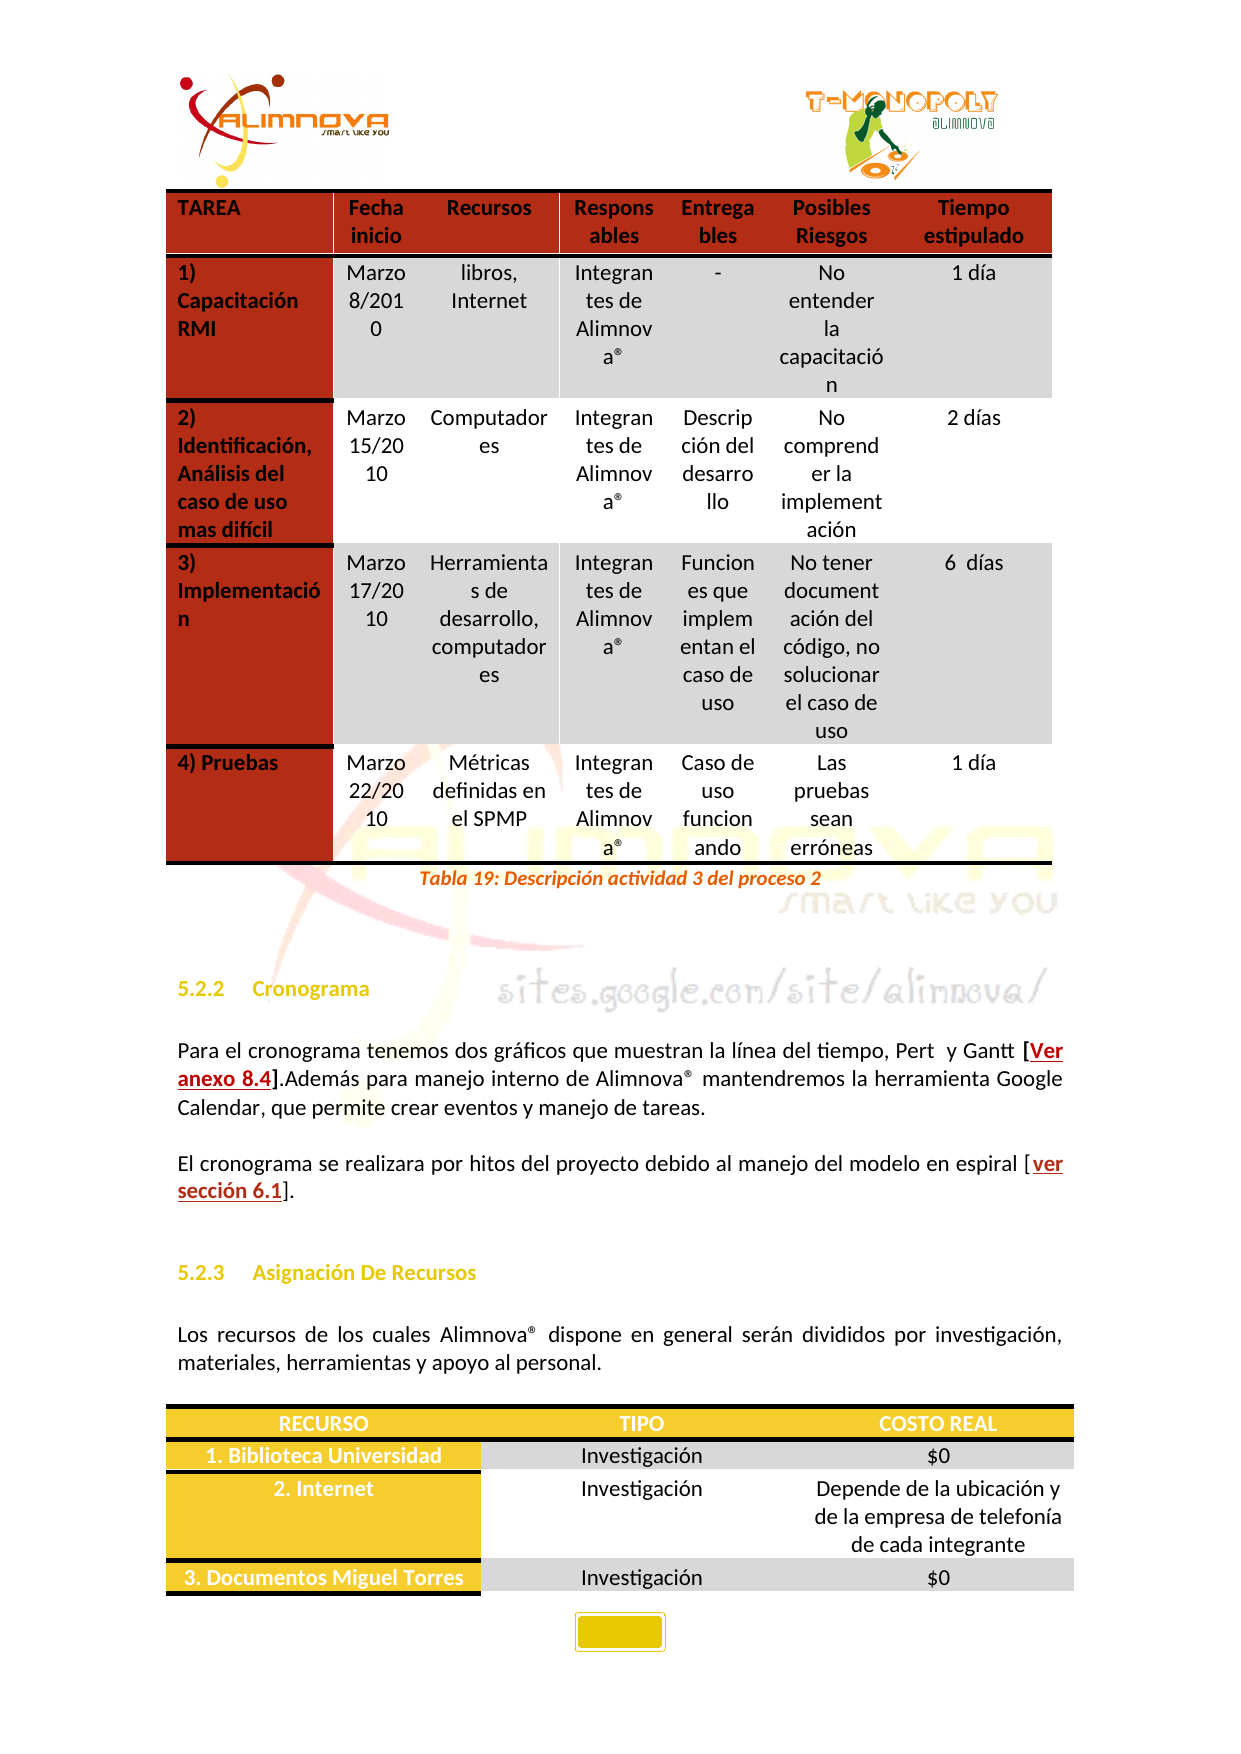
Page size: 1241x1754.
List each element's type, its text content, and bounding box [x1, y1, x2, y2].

table_cell 2 días [896, 398, 1052, 543]
table_cell 6 días [896, 543, 1052, 744]
table_cell - [668, 258, 767, 398]
table_cell Computadores [419, 398, 559, 543]
table_cell Integrantes de Alimnova® [560, 543, 668, 744]
table_cell Caso de uso funcionando [668, 744, 767, 861]
subtitle Cronograma [177, 974, 1063, 1002]
table_cell Marzo 17/2010 [334, 543, 419, 744]
table_cell Marzo 22/2010 [334, 744, 419, 861]
table_cell Investigación [481, 1558, 802, 1591]
table_cell Integrantes de Alimnova® [560, 398, 668, 543]
table_cell No tener documentación del código, no solucionar el caso de uso [767, 543, 896, 744]
table_header COSTO REAL [802, 1409, 1074, 1437]
table_cell 1 día [896, 744, 1052, 861]
table_header Posibles Riesgos [767, 193, 896, 253]
table_cell 1 día [896, 258, 1052, 398]
table_cell Investigación [481, 1442, 802, 1469]
table_cell libros, Internet [419, 258, 559, 398]
table_cell 4) Pruebas [166, 749, 333, 861]
table_cell Investigación [481, 1470, 802, 1558]
table_cell Funciones que implementan el caso de uso [668, 543, 767, 744]
text Los recursos de los cuales Alimnova® dispone en general serán divididos por investigación, materiales, herramientas y apoyo al personal. [177, 1320, 1063, 1376]
table_header Fecha inicio [334, 193, 419, 253]
table_cell 3) Implementación [166, 548, 333, 744]
text Para el cronograma tenemos dos gráficos que muestran la línea del tiempo, Pert y Gantt [Ver anexo 8.4].Además para manejo interno de Alimnova® mantendremos la herramienta Google Calendar, que permite crear eventos y manejo de tareas. [177, 1037, 1063, 1121]
table_cell Las pruebas sean erróneas [767, 744, 896, 861]
table_cell Descripción del desarrollo [668, 398, 767, 543]
table_header Recursos [419, 193, 559, 253]
table_header Tiempo estipulado [896, 193, 1052, 253]
table_header RECURSO [166, 1409, 481, 1437]
picture [802, 79, 1002, 184]
table_header Entregables [668, 193, 767, 253]
table_cell 2. Internet [166, 1474, 481, 1558]
table_cell No comprender la implementación [767, 398, 896, 543]
table_cell 1) Capacitación RMI [166, 258, 333, 398]
table_header TIPO [481, 1409, 802, 1437]
table_cell Depende de la ubicación y de la empresa de telefonía de cada integrante [802, 1470, 1074, 1558]
table_cell Herramientas de desarrollo, computadores [419, 543, 559, 744]
table_cell 2) Identificación, Análisis del caso de uso mas difícil [166, 403, 333, 543]
picture [177, 73, 389, 189]
table_cell Marzo 15/2010 [334, 398, 419, 543]
table_cell Marzo 8/2010 [334, 258, 419, 398]
table_cell 3. Documentos Miguel Torres [166, 1563, 481, 1591]
table_cell $0 [802, 1442, 1074, 1469]
table_cell Métricas definidas en el SPMP [419, 744, 559, 861]
table_cell No entender la capacitación [767, 258, 896, 398]
table_header TAREA [166, 193, 333, 253]
text Tabla 19: Descripción actividad 3 del proceso 2 [177, 865, 1063, 891]
table_header Responsables [560, 193, 668, 253]
table_cell 1. Biblioteca Universidad [166, 1442, 481, 1469]
table_cell $0 [802, 1558, 1074, 1591]
text El cronograma se realizara por hitos del proyecto debido al manejo del modelo en espiral [ver sección 6.1]. [177, 1149, 1063, 1205]
subtitle Asignación De Recursos [177, 1258, 1063, 1286]
table_cell Integrantes de Alimnova® [560, 258, 668, 398]
table_cell Integrantes de Alimnova® [560, 744, 668, 861]
